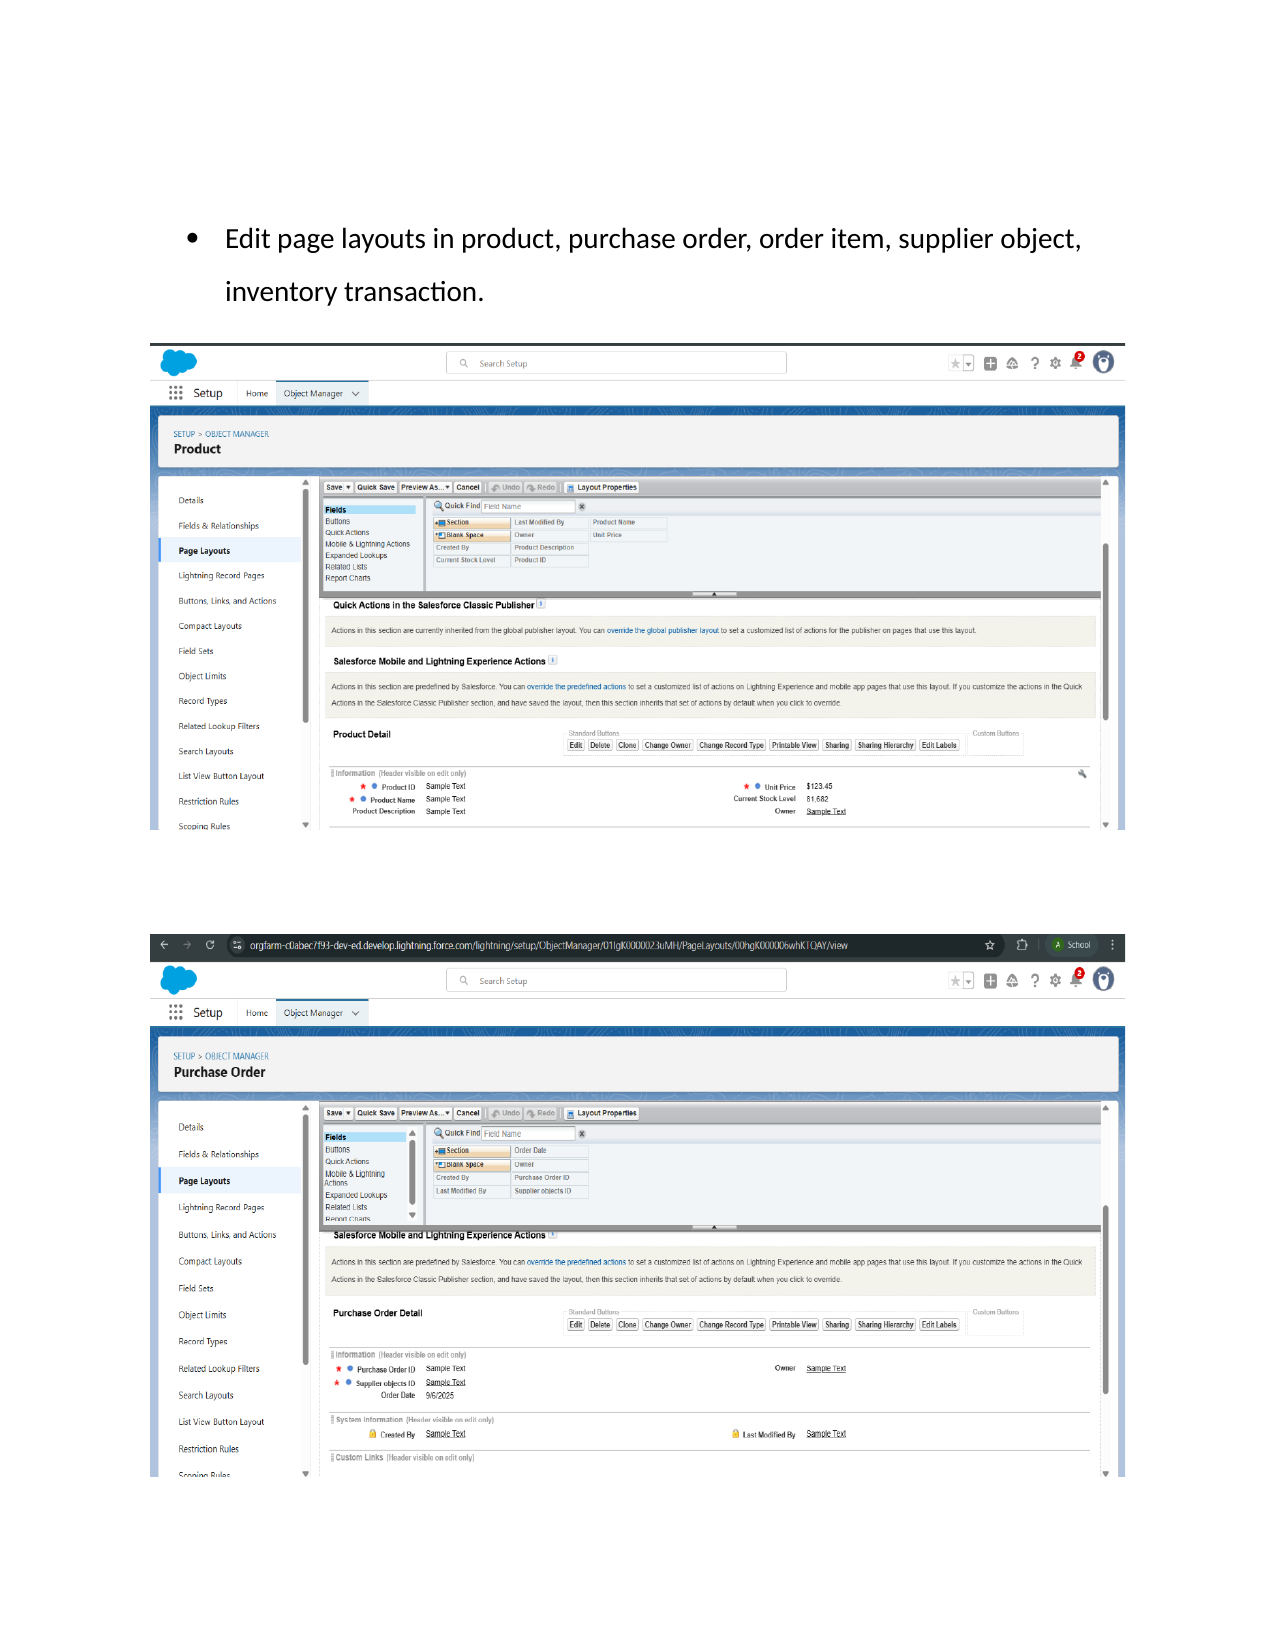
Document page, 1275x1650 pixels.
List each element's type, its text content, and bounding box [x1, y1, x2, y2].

picture [150, 343, 1125, 830]
picture [150, 934, 1125, 1477]
list Edit page layouts in product, purchase order, order item, supplier object, inventory transaction. [187, 220, 1125, 309]
